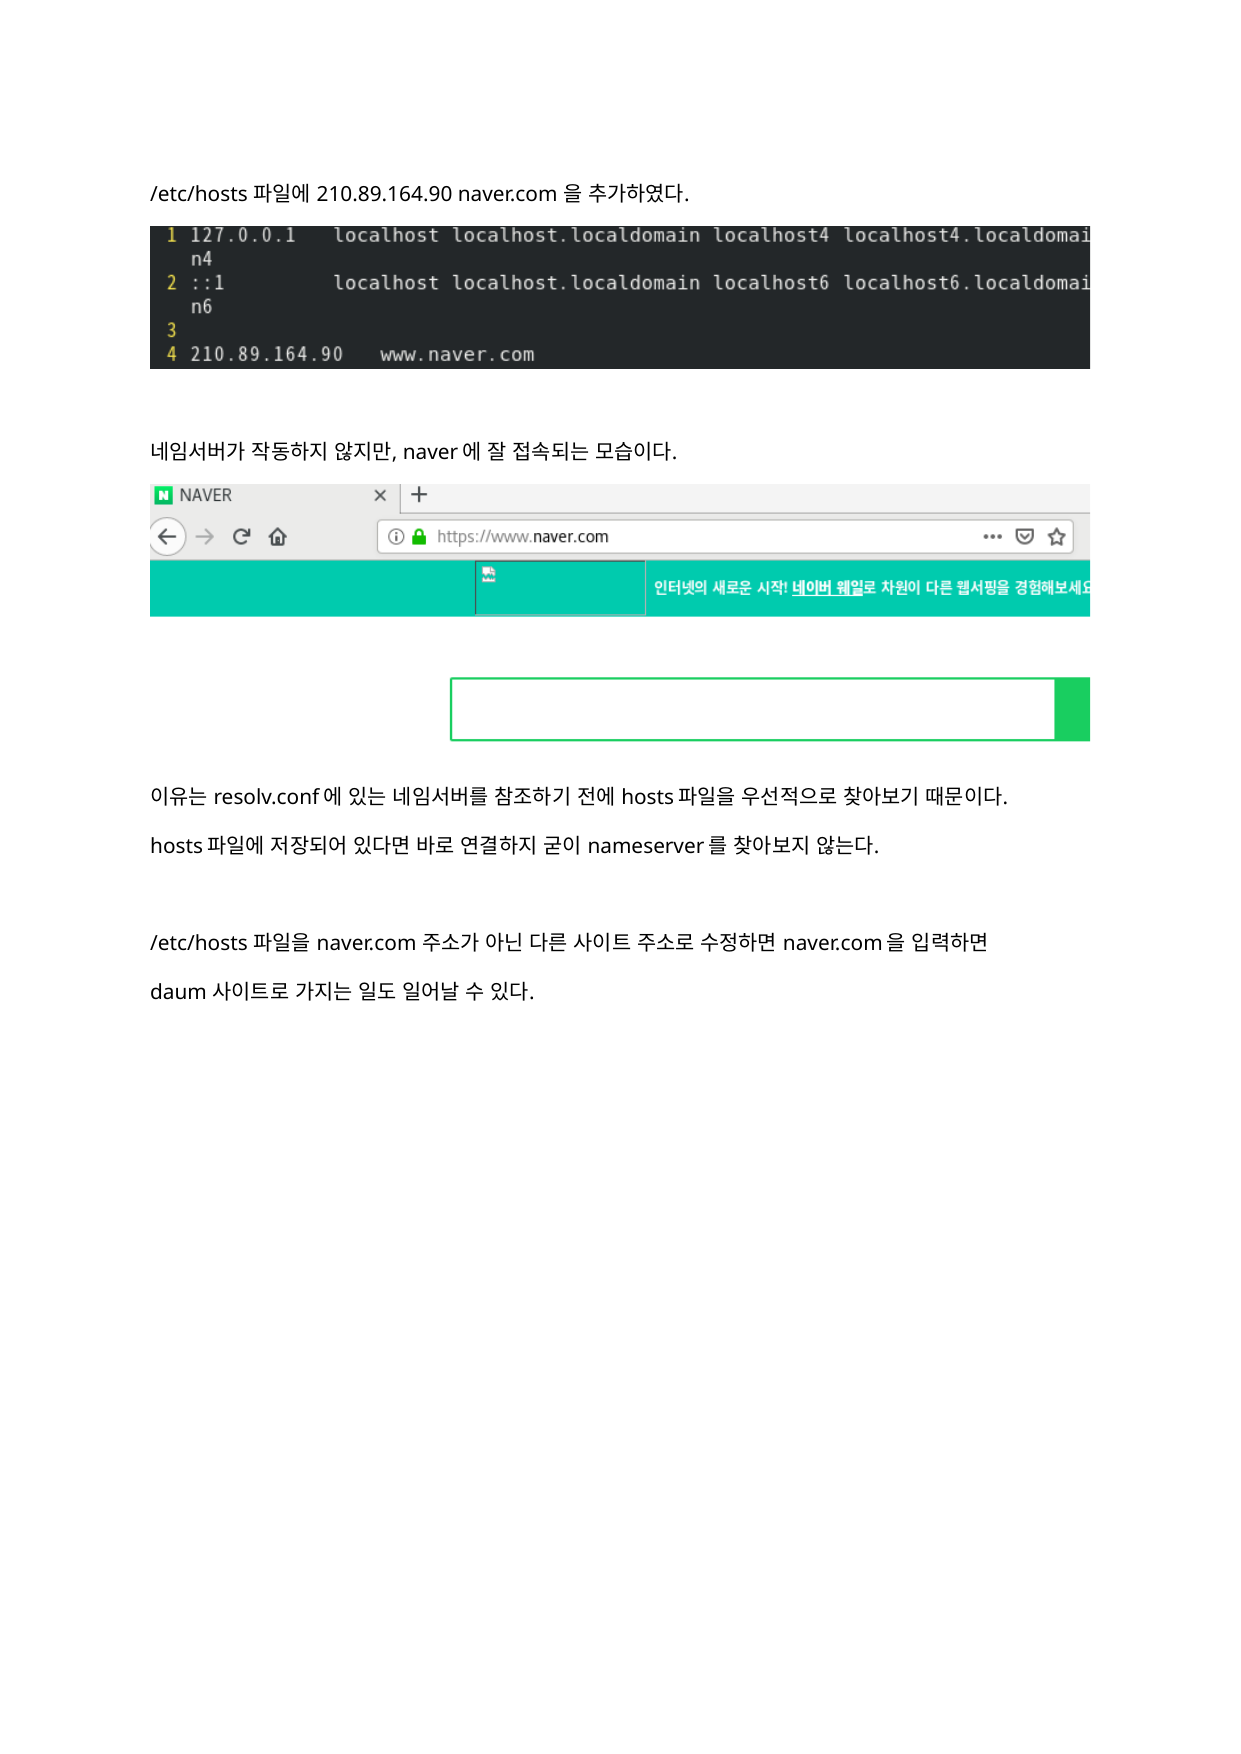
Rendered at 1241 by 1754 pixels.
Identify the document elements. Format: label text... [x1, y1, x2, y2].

text 네임서버가 작동하지 않지만, naver에 잘 접속되는 모습이다. [150, 435, 1090, 465]
text daum 사이트로 가지는 일도 일어날 수 있다. [150, 976, 1090, 1006]
text 이유는 resolv.conf에 있는 네임서버를 참조하기 전에 hosts파일을 우선적으로 찾아보기 때문이다. [150, 780, 1090, 810]
text /etc/hosts 파일에 210.89.164.90 naver.com 을 추가하였다. [150, 177, 1090, 207]
text hosts파일에 저장되어 있다면 바로 연결하지 굳이 nameserver를 찾아보지 않는다. [150, 829, 1090, 860]
picture [150, 226, 1091, 369]
picture [150, 484, 1091, 762]
text /etc/hosts 파일을 naver.com 주소가 아닌 다른 사이트 주소로 수정하면 naver.com을 입력하면 [150, 926, 1090, 956]
